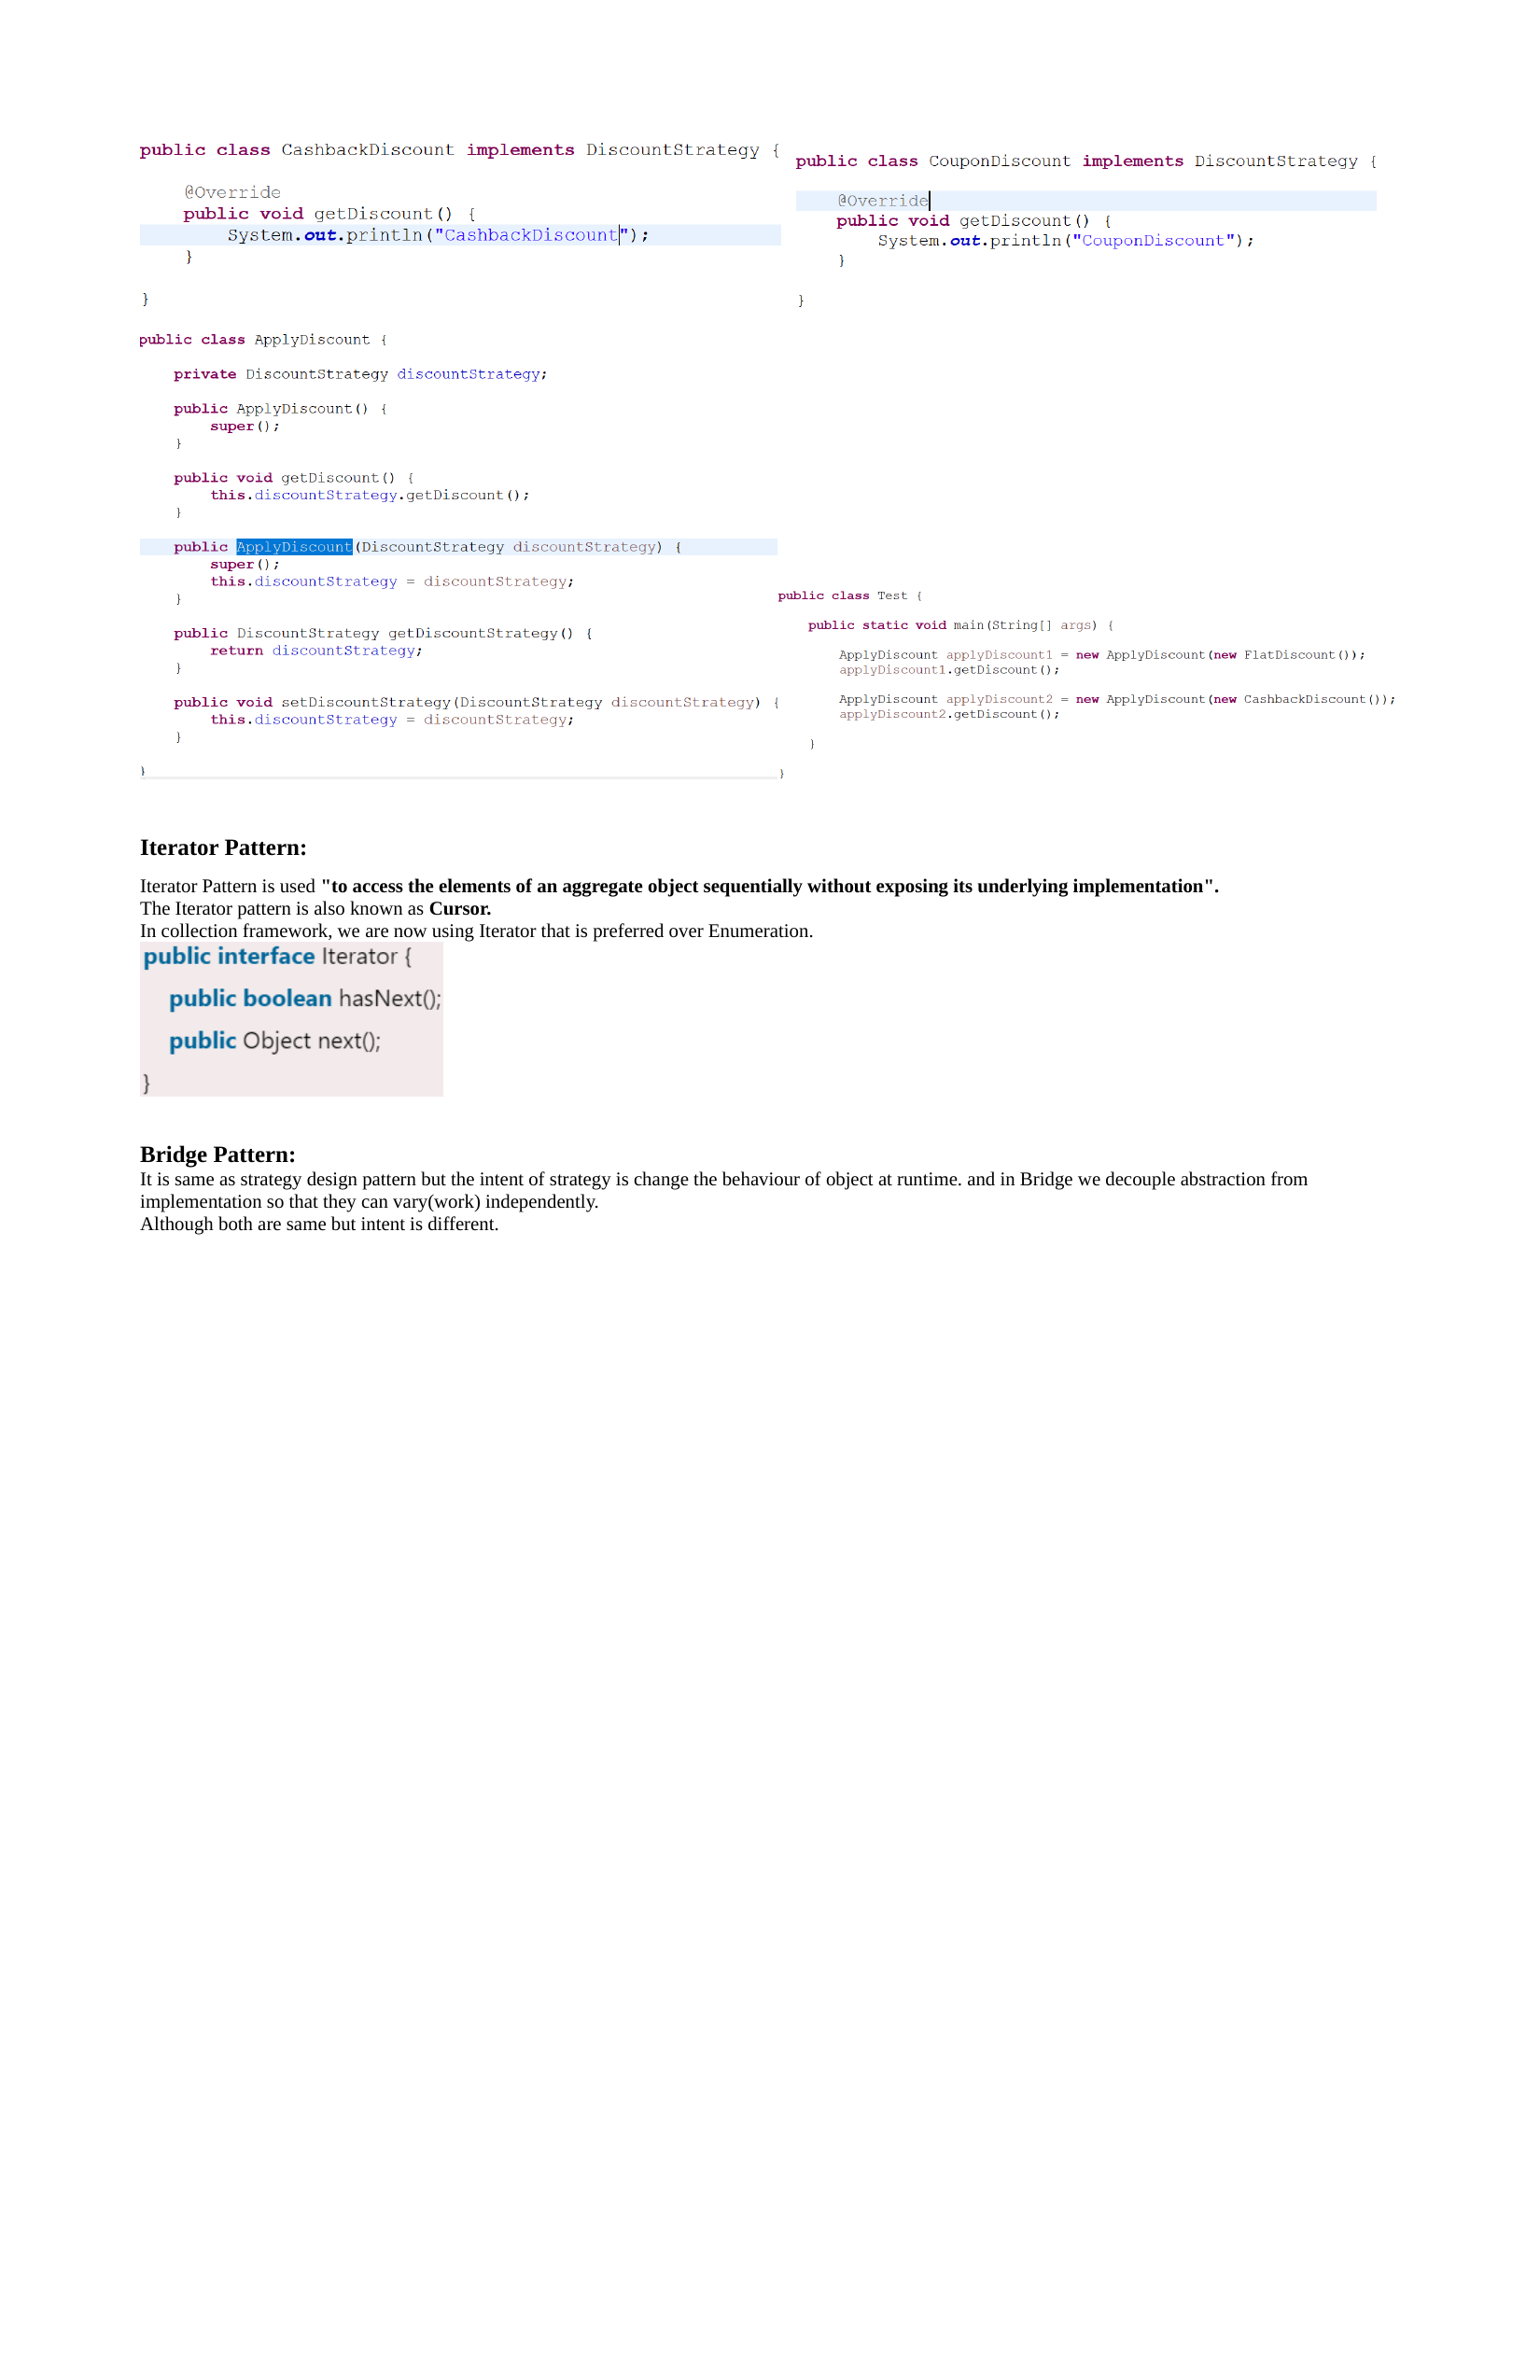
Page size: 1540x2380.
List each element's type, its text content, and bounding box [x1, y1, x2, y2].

text The Iterator pattern is also known as Cursor. [140, 897, 1400, 919]
text Bridge Pattern: [140, 1141, 1400, 1168]
subtitle Iterator Pattern: [140, 833, 1400, 861]
picture [140, 942, 444, 1097]
text It is same as strategy design pattern but the intent of strategy is change the behaviour of object at runtime. and in Bridge we decouple abstraction from implementation so that they can vary(work) independently. [140, 1168, 1400, 1212]
text In collection framework, we are now using Iterator that is preferred over Enumeration. [140, 919, 1400, 942]
picture [795, 152, 1378, 310]
text Although both are same but intent is different. [140, 1212, 1400, 1235]
text Iterator Pattern is used "to access the elements of an aggregate object sequentially without exposing its underlying implementation". [140, 875, 1400, 897]
picture [140, 140, 781, 310]
picture [140, 331, 1396, 779]
